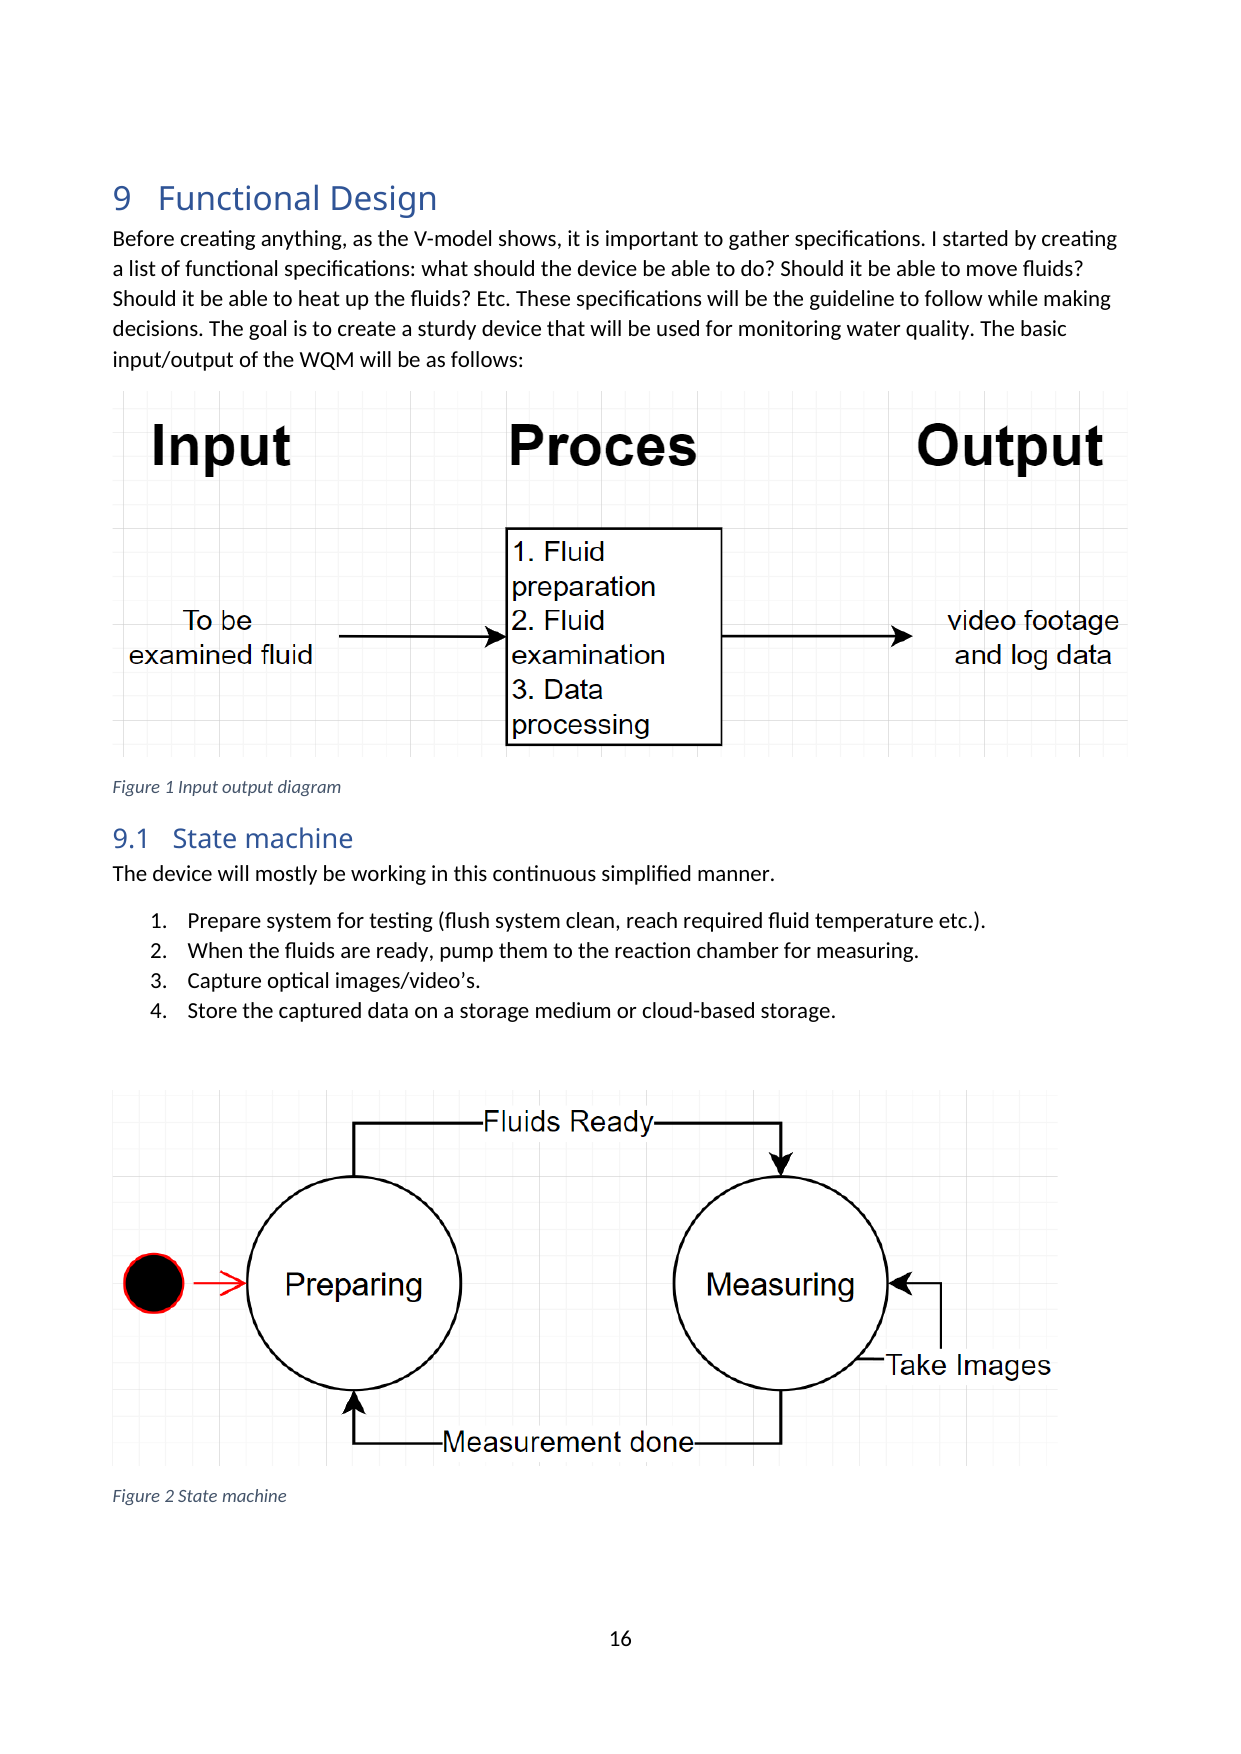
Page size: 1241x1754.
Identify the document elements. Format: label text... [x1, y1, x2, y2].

list Prepare system for testing (flush system clean, reach required fluid temperature etc.). [150, 906, 1128, 934]
text Figure 1 Input output diagram [112, 775, 1128, 798]
list Store the captured data on a storage medium or cloud-based storage. [150, 996, 1128, 1024]
list When the fluids are ready, pump them to the reaction chamber for measuring. [150, 936, 1128, 964]
text Figure 2 State machine [112, 1484, 1128, 1507]
subtitle Functional Design [112, 175, 1128, 220]
text Before creating anything, as the V-model shows, it is important to gather specifications. I started by creating a list of functional specifications: what should the device be able to do? Should it be able to move fluids? Should it be able to heat up the fluids? Etc. These specifications will be the guideline to follow while making decisions. The goal is to create a sturdy device that will be used for monitoring water quality. The basic input/output of the WQM will be as follows: [112, 224, 1128, 373]
subtitle State machine [112, 819, 1128, 856]
picture [112, 1090, 1058, 1466]
picture [112, 391, 1128, 757]
list Capture optical images/video’s. [150, 966, 1128, 994]
text The device will mostly be working in this continuous simplified manner. [112, 859, 1128, 887]
